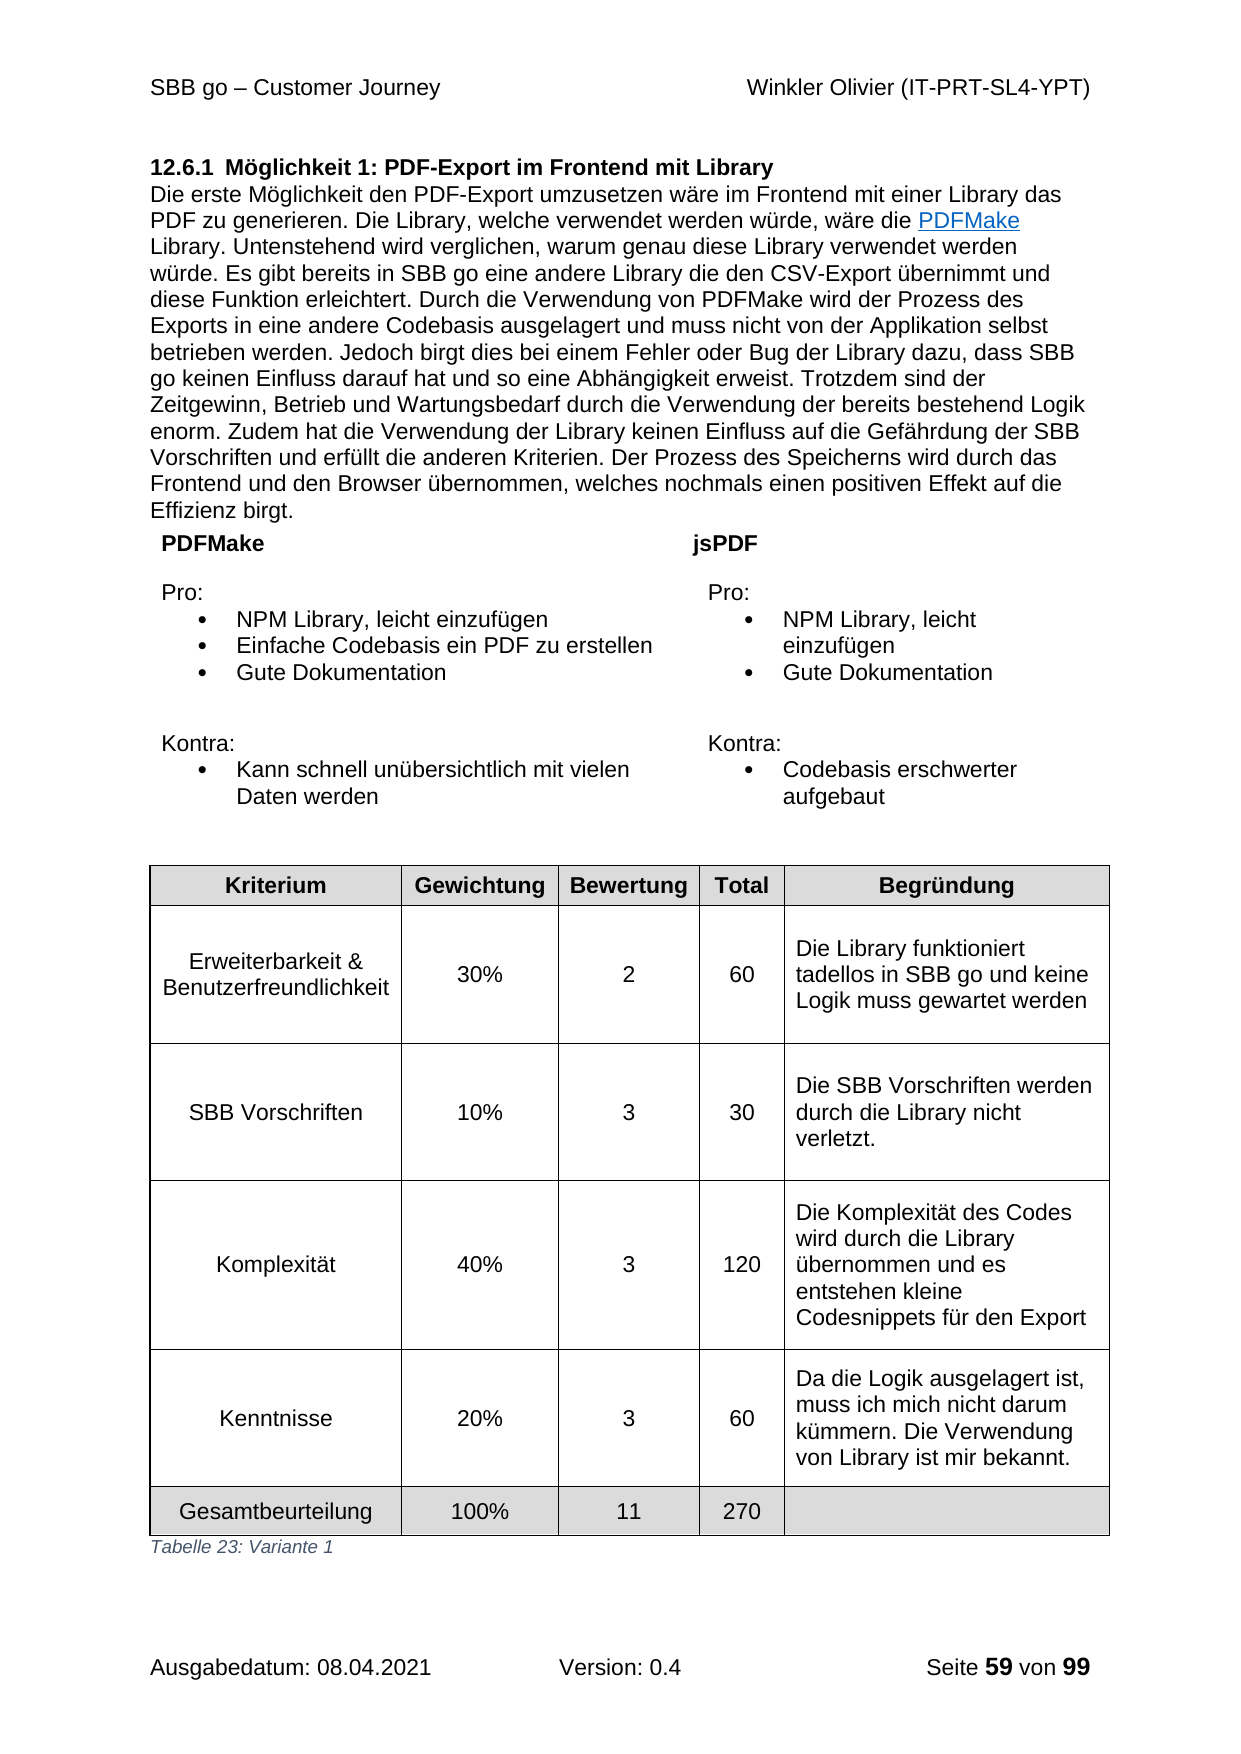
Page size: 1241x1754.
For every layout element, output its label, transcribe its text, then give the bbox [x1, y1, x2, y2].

table_header Total [700, 866, 784, 905]
table_cell Kontra: Codebasis erschwerter aufgebaut [696, 701, 1080, 838]
table_header Kriterium [151, 866, 401, 905]
table_cell Die Komplexität des Codes wird durch die Library übernommen und es entstehen kleine Codesnippets für den Export [785, 1181, 1109, 1348]
table_cell Die Library funktioniert tadellos in SBB go und keine Logik muss gewartet werden [785, 906, 1109, 1042]
table_cell Kontra: Kann schnell unübersichtlich mit vielen Daten werden [150, 701, 696, 838]
table_cell 60 [700, 1350, 784, 1486]
table_cell 30 [700, 1044, 784, 1180]
table_header jsPDF [682, 523, 1080, 563]
table_cell 40% [402, 1181, 558, 1348]
table_cell 120 [700, 1181, 784, 1348]
table_cell 10% [402, 1044, 558, 1180]
table_header PDFMake [150, 523, 682, 563]
table_header Begründung [785, 866, 1109, 905]
table_cell 20% [402, 1350, 558, 1486]
table_cell Komplexität [151, 1181, 401, 1348]
table_cell 270 [700, 1487, 784, 1534]
table_cell [785, 1487, 1109, 1534]
table_cell Da die Logik ausgelagert ist, muss ich mich nicht darum kümmern. Die Verwendung von Library ist mir bekannt. [785, 1350, 1109, 1486]
text Die erste Möglichkeit den PDF-Export umzusetzen wäre im Frontend mit einer Library das PDF zu generieren. Die Library, welche verwendet werden würde, wäre die PDFMake Library. Untenstehend wird verglichen, warum genau diese Library verwendet werden würde. Es gibt bereits in SBB go eine andere Library die den CSV-Export übernimmt und diese Funktion erleichtert. Durch die Verwendung von PDFMake wird der Prozess des Exports in eine andere Codebasis ausgelagert und muss nicht von der Applikation selbst betrieben werden. Jedoch birgt dies bei einem Fehler oder Bug der Library dazu, dass SBB go keinen Einfluss darauf hat und so eine Abhängigkeit erweist. Trotzdem sind der Zeitgewinn, Betrieb und Wartungsbedarf durch die Verwendung der bereits bestehend Logik enorm. Zudem hat die Verwendung der Library keinen Einfluss auf die Gefährdung der SBB Vorschriften und erfüllt die anderen Kriterien. Der Prozess des Speicherns wird durch das Frontend und den Browser übernommen, welches nochmals einen positiven Effekt auf die Effizienz birgt. [150, 181, 1090, 523]
table_header Bewertung [559, 866, 699, 905]
table_cell 100% [402, 1487, 558, 1534]
table_cell 2 [559, 906, 699, 1042]
table_cell Die SBB Vorschriften werden durch die Library nicht verletzt. [785, 1044, 1109, 1180]
text Tabelle 23: Variante 1 [150, 1536, 1090, 1557]
table_cell 11 [559, 1487, 699, 1534]
table_cell 3 [559, 1044, 699, 1180]
table_cell 3 [559, 1350, 699, 1486]
table_cell 60 [700, 906, 784, 1042]
table_cell Pro: NPM Library, leicht einzufügen Einfache Codebasis ein PDF zu erstellen Gute Dokumentation [150, 563, 696, 701]
table_cell Pro: NPM Library, leicht einzufügen Gute Dokumentation [696, 563, 1080, 701]
table_header Gewichtung [402, 866, 558, 905]
table_cell Gesamtbeurteilung [151, 1487, 401, 1534]
table_cell Erweiterbarkeit & Benutzerfreundlichkeit [151, 906, 401, 1042]
table_cell Kenntnisse [151, 1350, 401, 1486]
table_cell 3 [559, 1181, 699, 1348]
subtitle Möglichkeit 1: PDF-Export im Frontend mit Library [150, 154, 1090, 181]
table_cell SBB Vorschriften [151, 1044, 401, 1180]
table_cell 30% [402, 906, 558, 1042]
